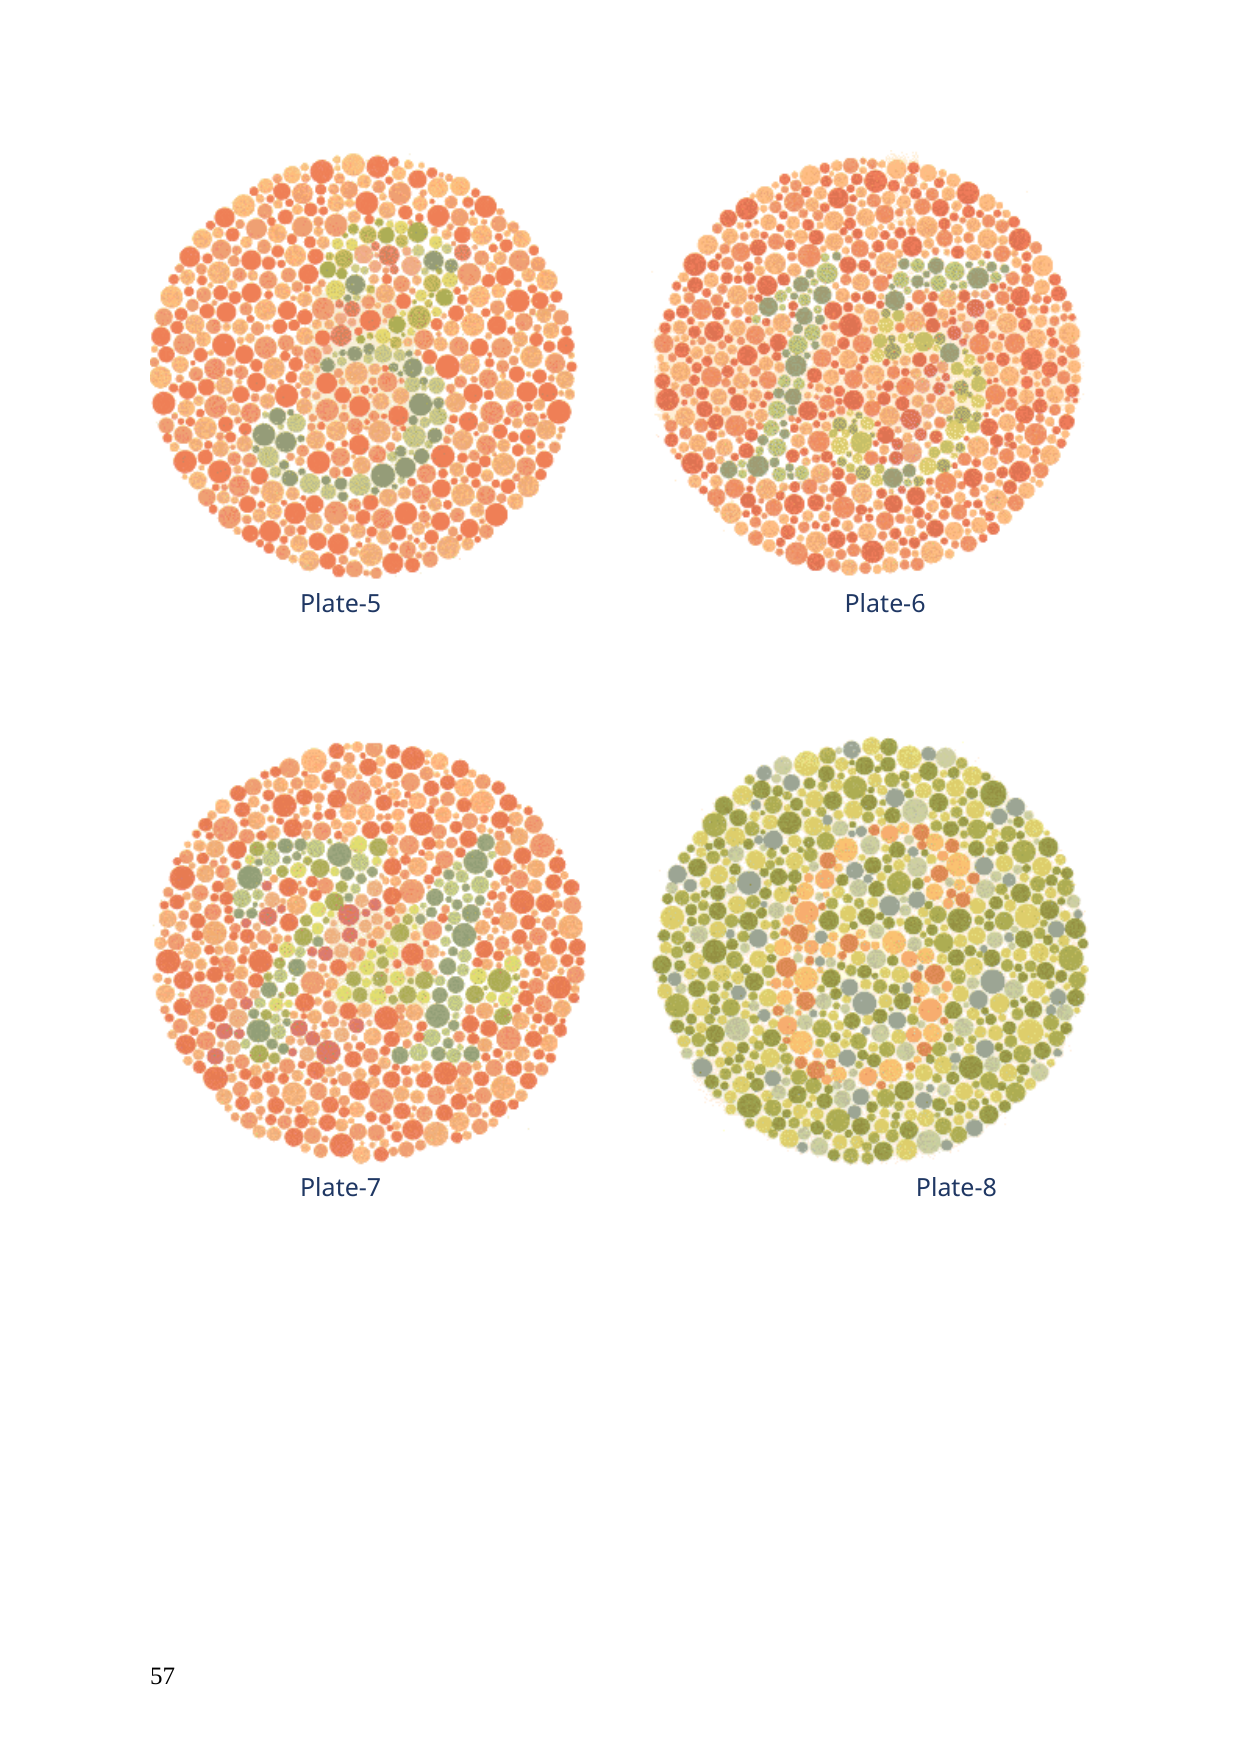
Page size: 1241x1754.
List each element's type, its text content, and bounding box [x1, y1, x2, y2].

picture [150, 734, 589, 1166]
picture [650, 150, 1089, 582]
subtitle Plate-7 Plate-8 [225, 1170, 1090, 1204]
picture [150, 150, 589, 582]
picture [650, 734, 1089, 1166]
subtitle Plate-5 Plate-6 [225, 585, 1090, 619]
